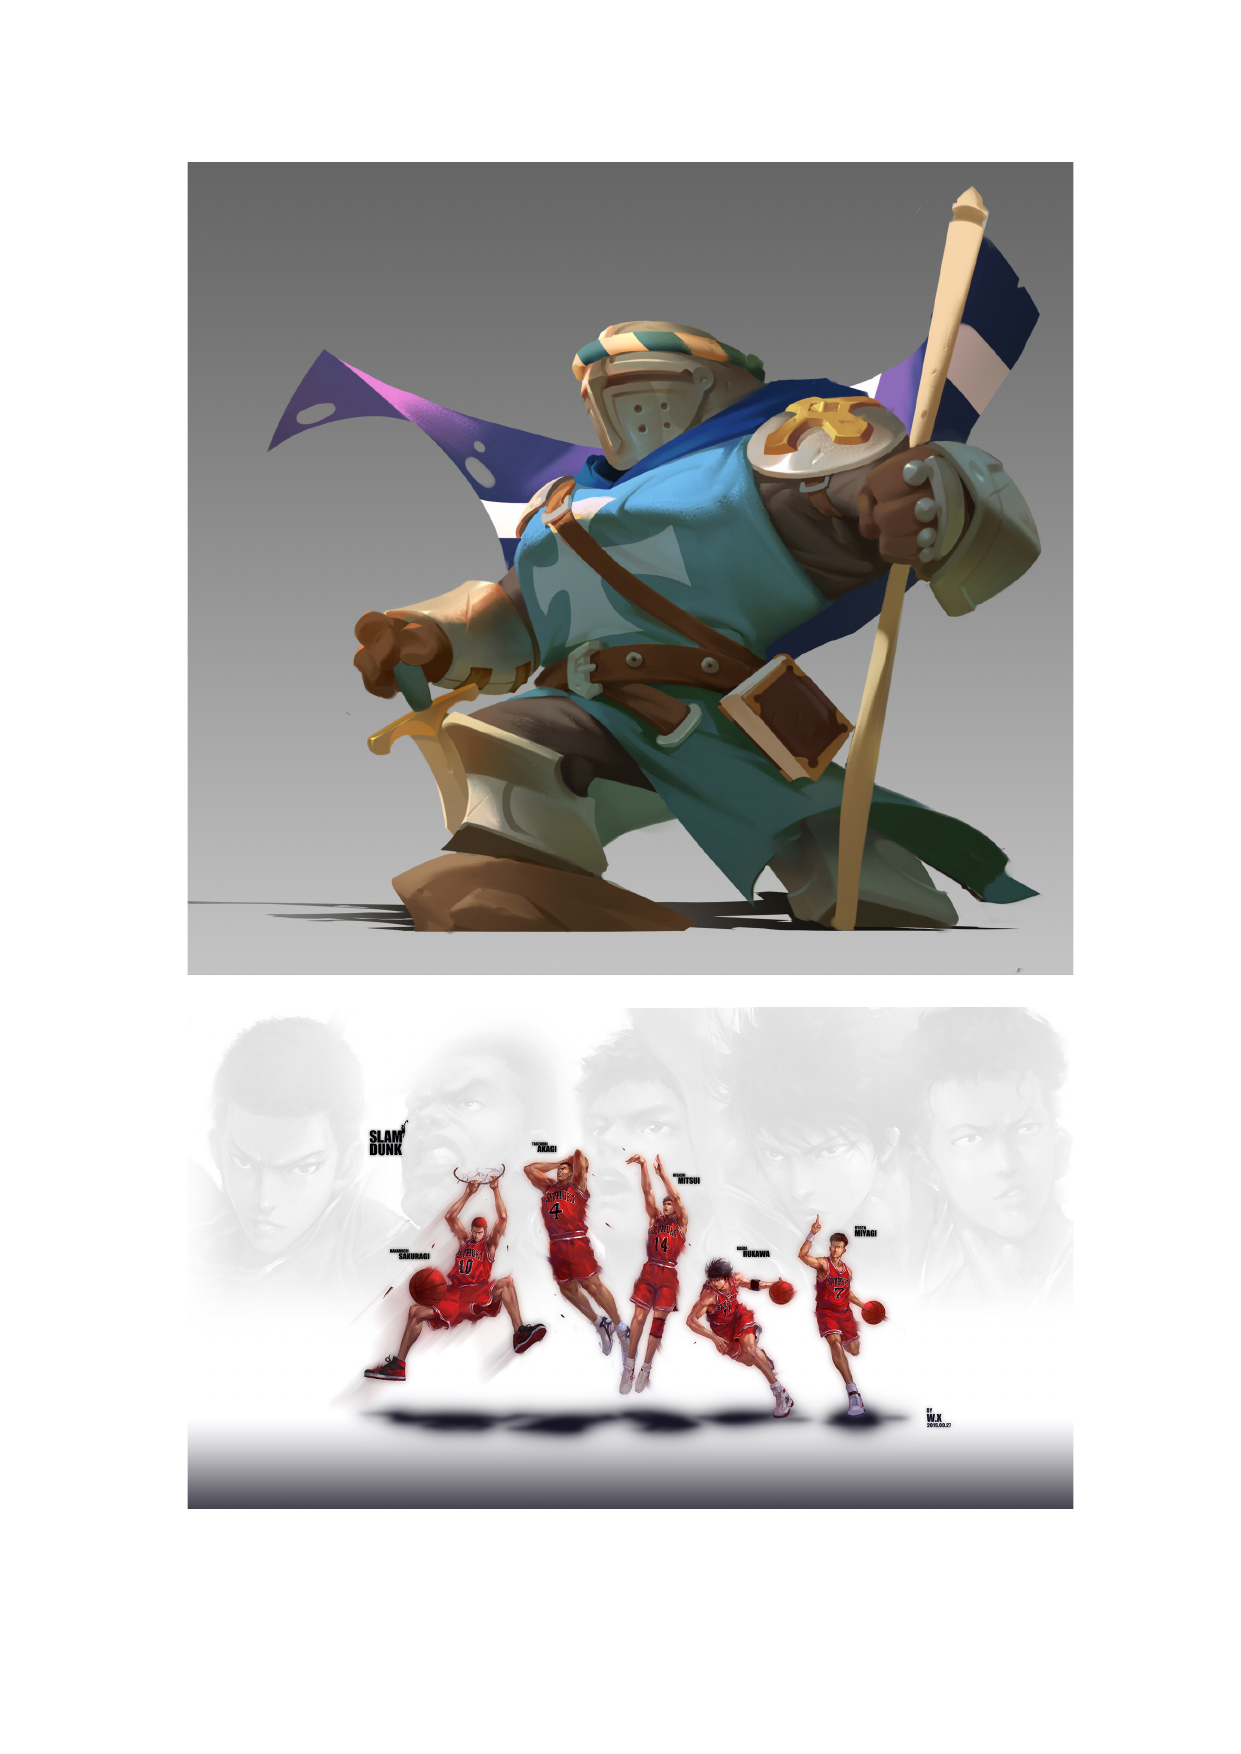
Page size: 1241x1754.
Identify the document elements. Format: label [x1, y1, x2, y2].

picture [187, 162, 1074, 975]
picture [187, 1007, 1074, 1509]
